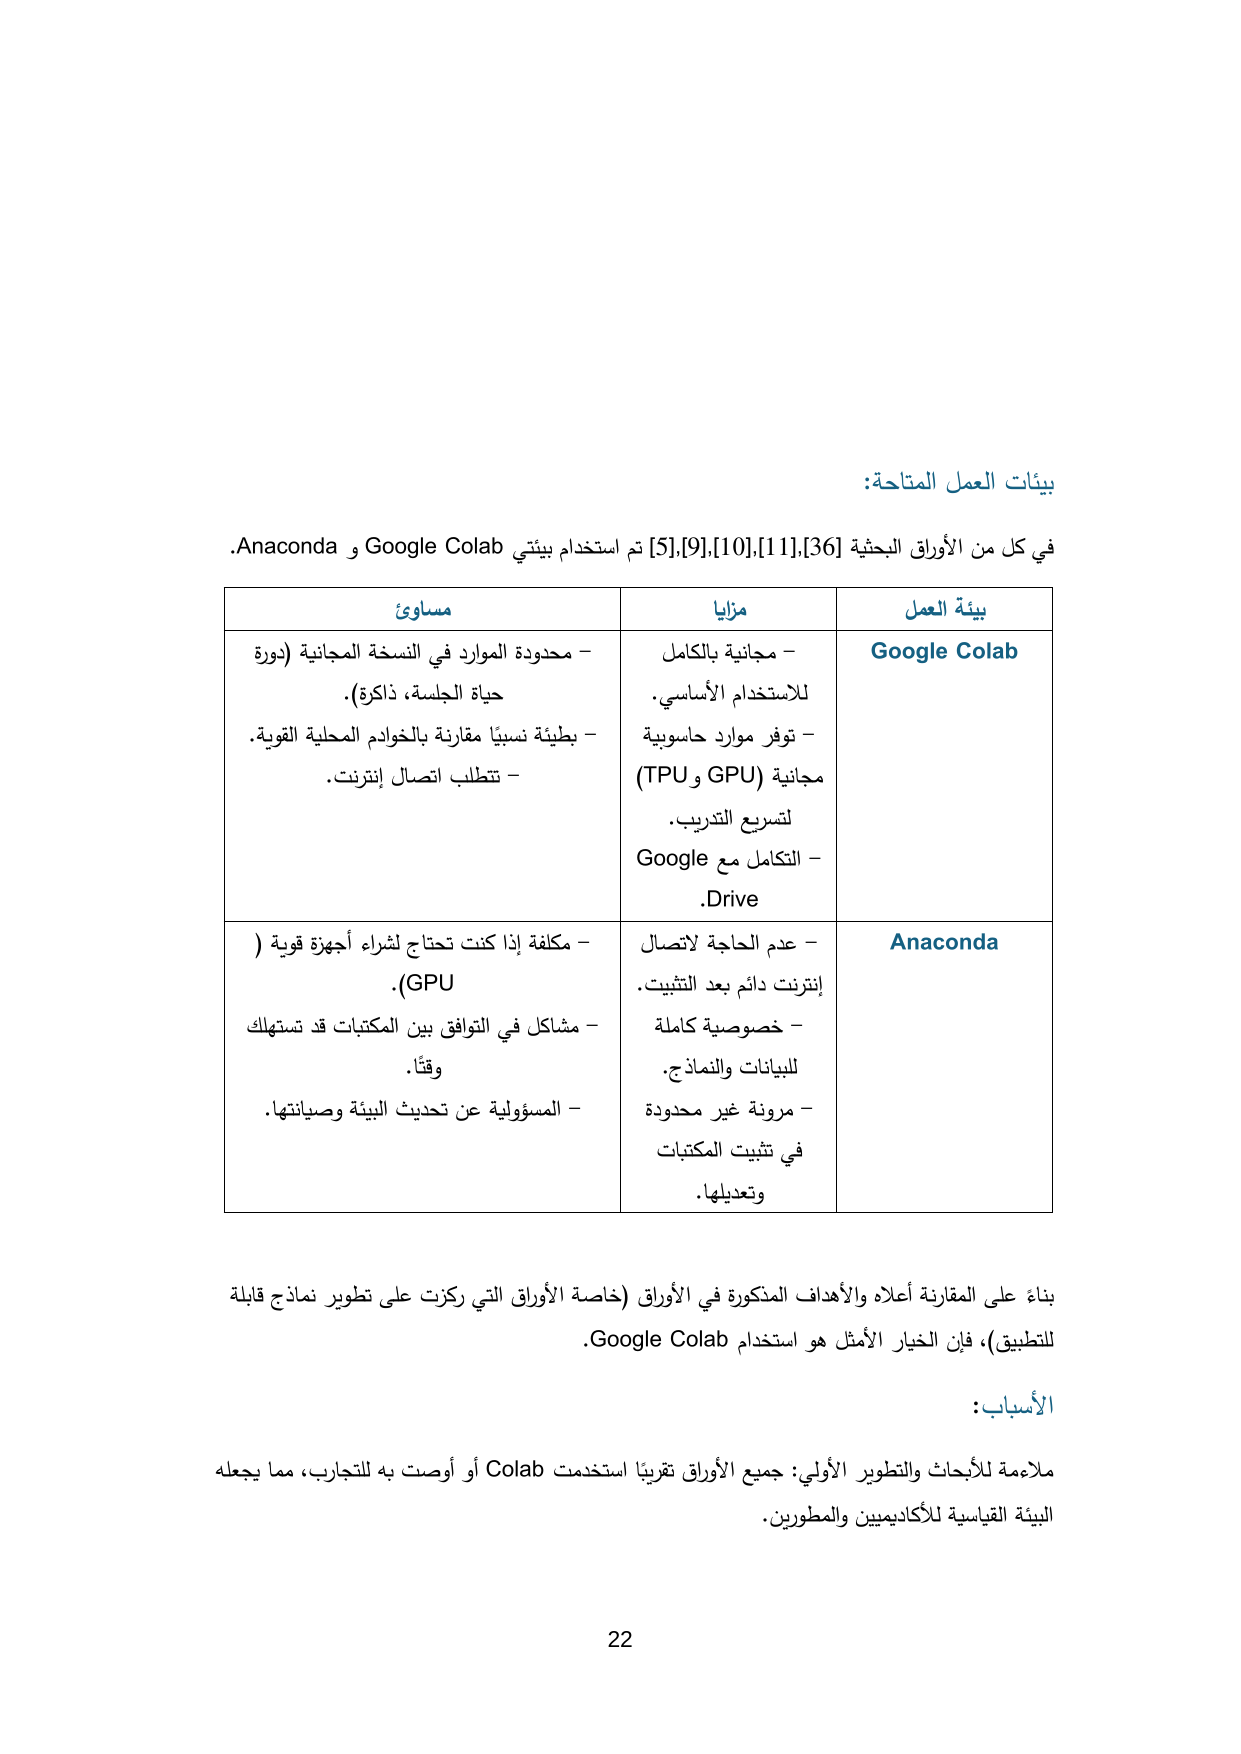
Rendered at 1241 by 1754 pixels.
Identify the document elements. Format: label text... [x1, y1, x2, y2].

table_cell - مجانية بالكامل للاستخدام الأساسي. - توفر موارد حاسوبية مجانية (GPU وTPU) لتسريع التدريب. - التكامل مع Google Drive. [621, 631, 836, 921]
table_cell Google Colab [837, 631, 1052, 921]
text في كل من الأوراق البحثية [36],[11],[10],[9],[5] تم استخدام بيئتي Google Colab و Anaconda. [187, 526, 1053, 567]
table_header مزايا [621, 588, 836, 629]
text بناءً على المقارنة أعلاه والأهداف المذكورة في الأوراق (خاصة الأوراق التي ركزت على تطوير نماذج قابلة للتطبيق)، فإن الخيار الأمثل هو استخدام Google Colab. [187, 1274, 1053, 1361]
table_header مساوئ [225, 588, 620, 629]
table_cell - مكلفة إذا كنت تحتاج لشراء أجهزة قوية (GPU). - مشاكل في التوافق بين المكتبات قد تستهلك وقتًا. - المسؤولية عن تحديث البيئة وصيانتها. [225, 922, 620, 1212]
table_cell - عدم الحاجة لاتصال إنترنت دائم بعد التثبيت. - خصوصية كاملة للبيانات والنماذج. - مرونة غير محدودة في تثبيت المكتبات وتعديلها. [621, 922, 836, 1212]
text الأسباب: [187, 1381, 1053, 1429]
table_cell Anaconda [837, 922, 1052, 1212]
text ملاءمة للأبحاث والتطوير الأولي: جميع الأوراق تقريبًا استخدمت Colab أو أوصت به للتجارب، مما يجعله البيئة القياسية للأكاديميين والمطورين. [187, 1449, 1053, 1536]
text بيئات العمل المتاحة: [187, 457, 1053, 505]
table_cell - محدودة الموارد في النسخة المجانية (دورة حياة الجلسة، ذاكرة). - بطيئة نسبيًا مقارنة بالخوادم المحلية القوية. - تتطلب اتصال إنترنت. [225, 631, 620, 921]
table_header بيئة العمل [837, 588, 1052, 629]
